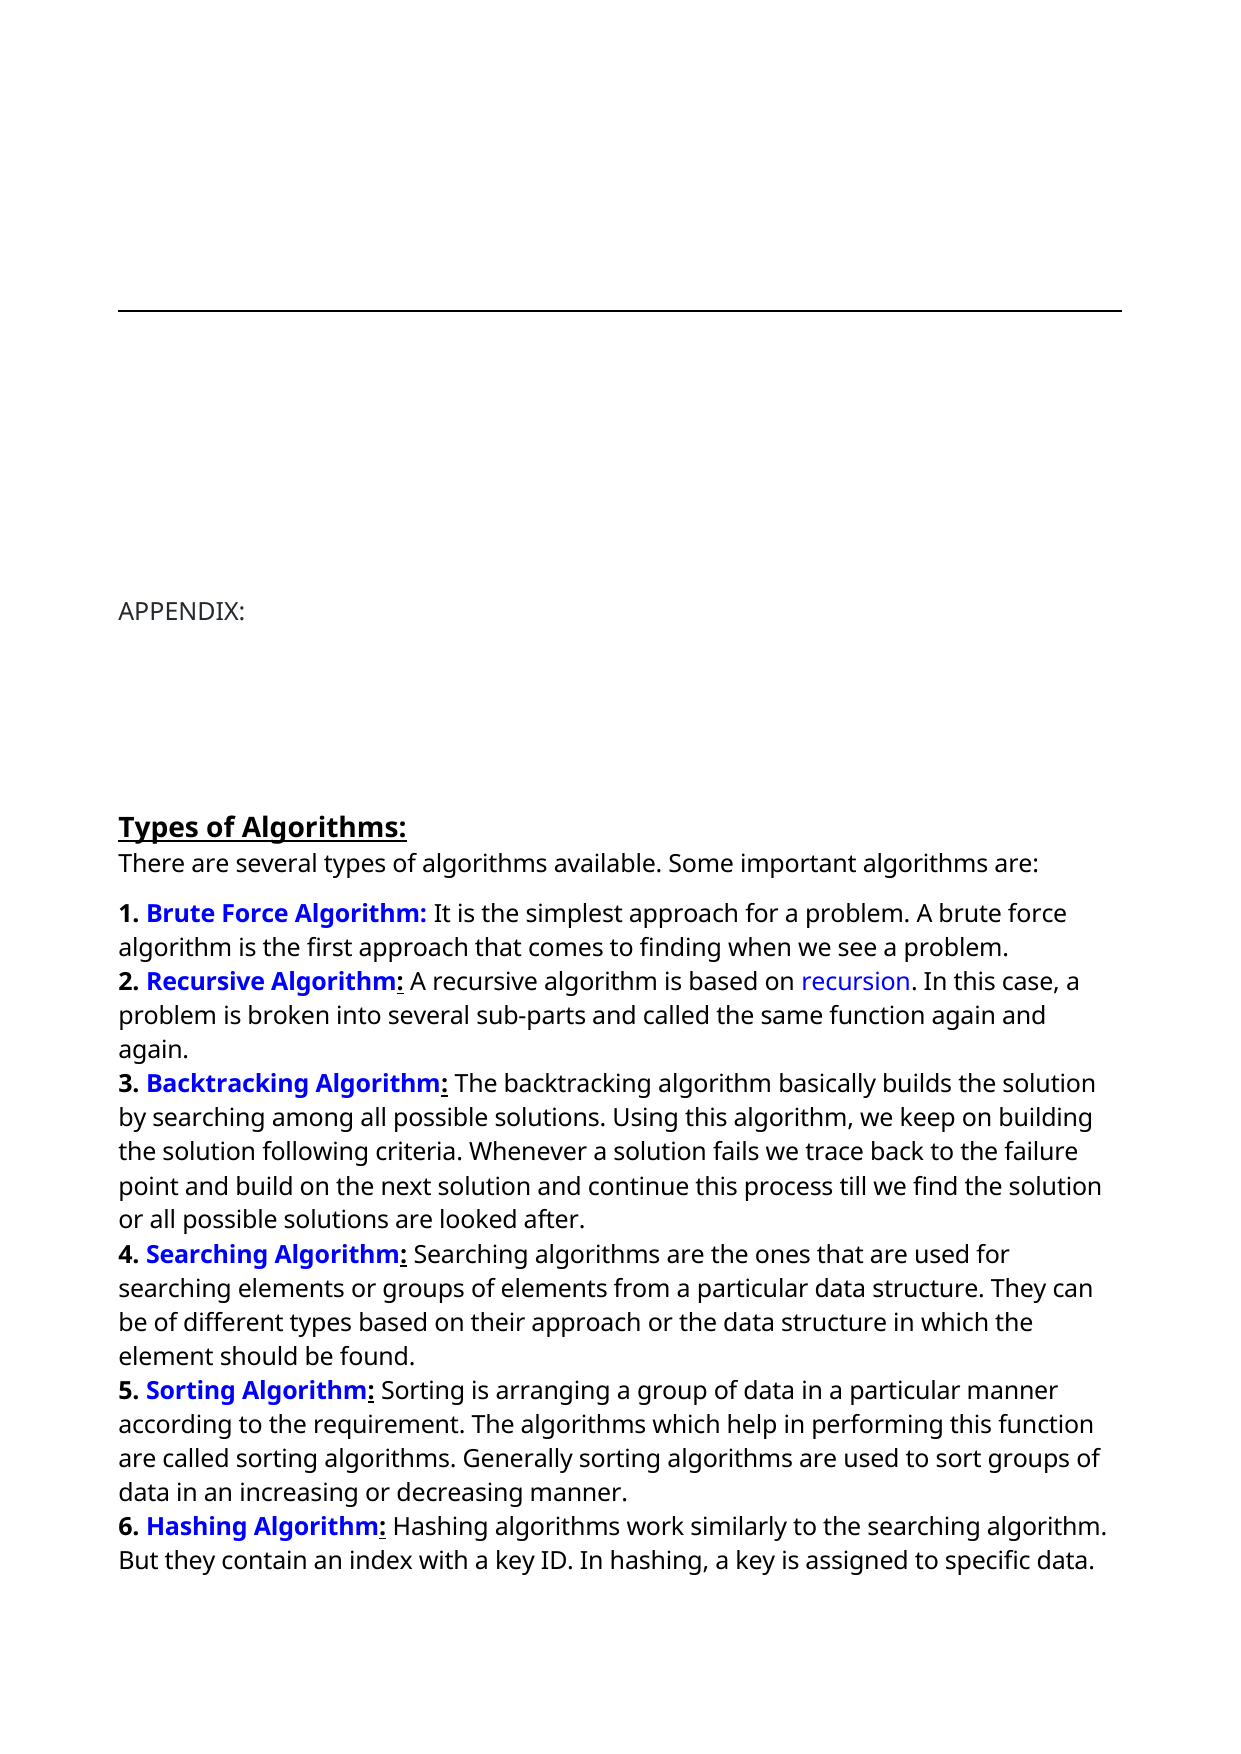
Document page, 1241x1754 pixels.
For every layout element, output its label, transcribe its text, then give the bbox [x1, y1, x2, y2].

subtitle Types of Algorithms: [118, 808, 1122, 846]
text 6. Hashing Algorithm: Hashing algorithms work similarly to the searching algorithm. But they contain an index with a key ID. In hashing, a key is assigned to specific data. [118, 1509, 1122, 1577]
text There are several types of algorithms available. Some important algorithms are: [118, 846, 1122, 880]
text 1. Brute Force Algorithm: It is the simplest approach for a problem. A brute force algorithm is the first approach that comes to finding when we see a problem. [118, 896, 1122, 964]
text APPENDIX: [118, 594, 1122, 628]
text 4. Searching Algorithm: Searching algorithms are the ones that are used for searching elements or groups of elements from a particular data structure. They can be of different types based on their approach or the data structure in which the element should be found. [118, 1236, 1122, 1372]
text 5. Sorting Algorithm: Sorting is arranging a group of data in a particular manner according to the requirement. The algorithms which help in performing this function are called sorting algorithms. Generally sorting algorithms are used to sort groups of data in an increasing or decreasing manner. [118, 1372, 1122, 1509]
text 2. Recursive Algorithm: A recursive algorithm is based on recursion. In this case, a problem is broken into several sub-parts and called the same function again and again. [118, 964, 1122, 1066]
text 3. Backtracking Algorithm: The backtracking algorithm basically builds the solution by searching among all possible solutions. Using this algorithm, we keep on building the solution following criteria. Whenever a solution fails we trace back to the failure point and build on the next solution and continue this process till we find the solution or all possible solutions are looked after. [118, 1066, 1122, 1236]
